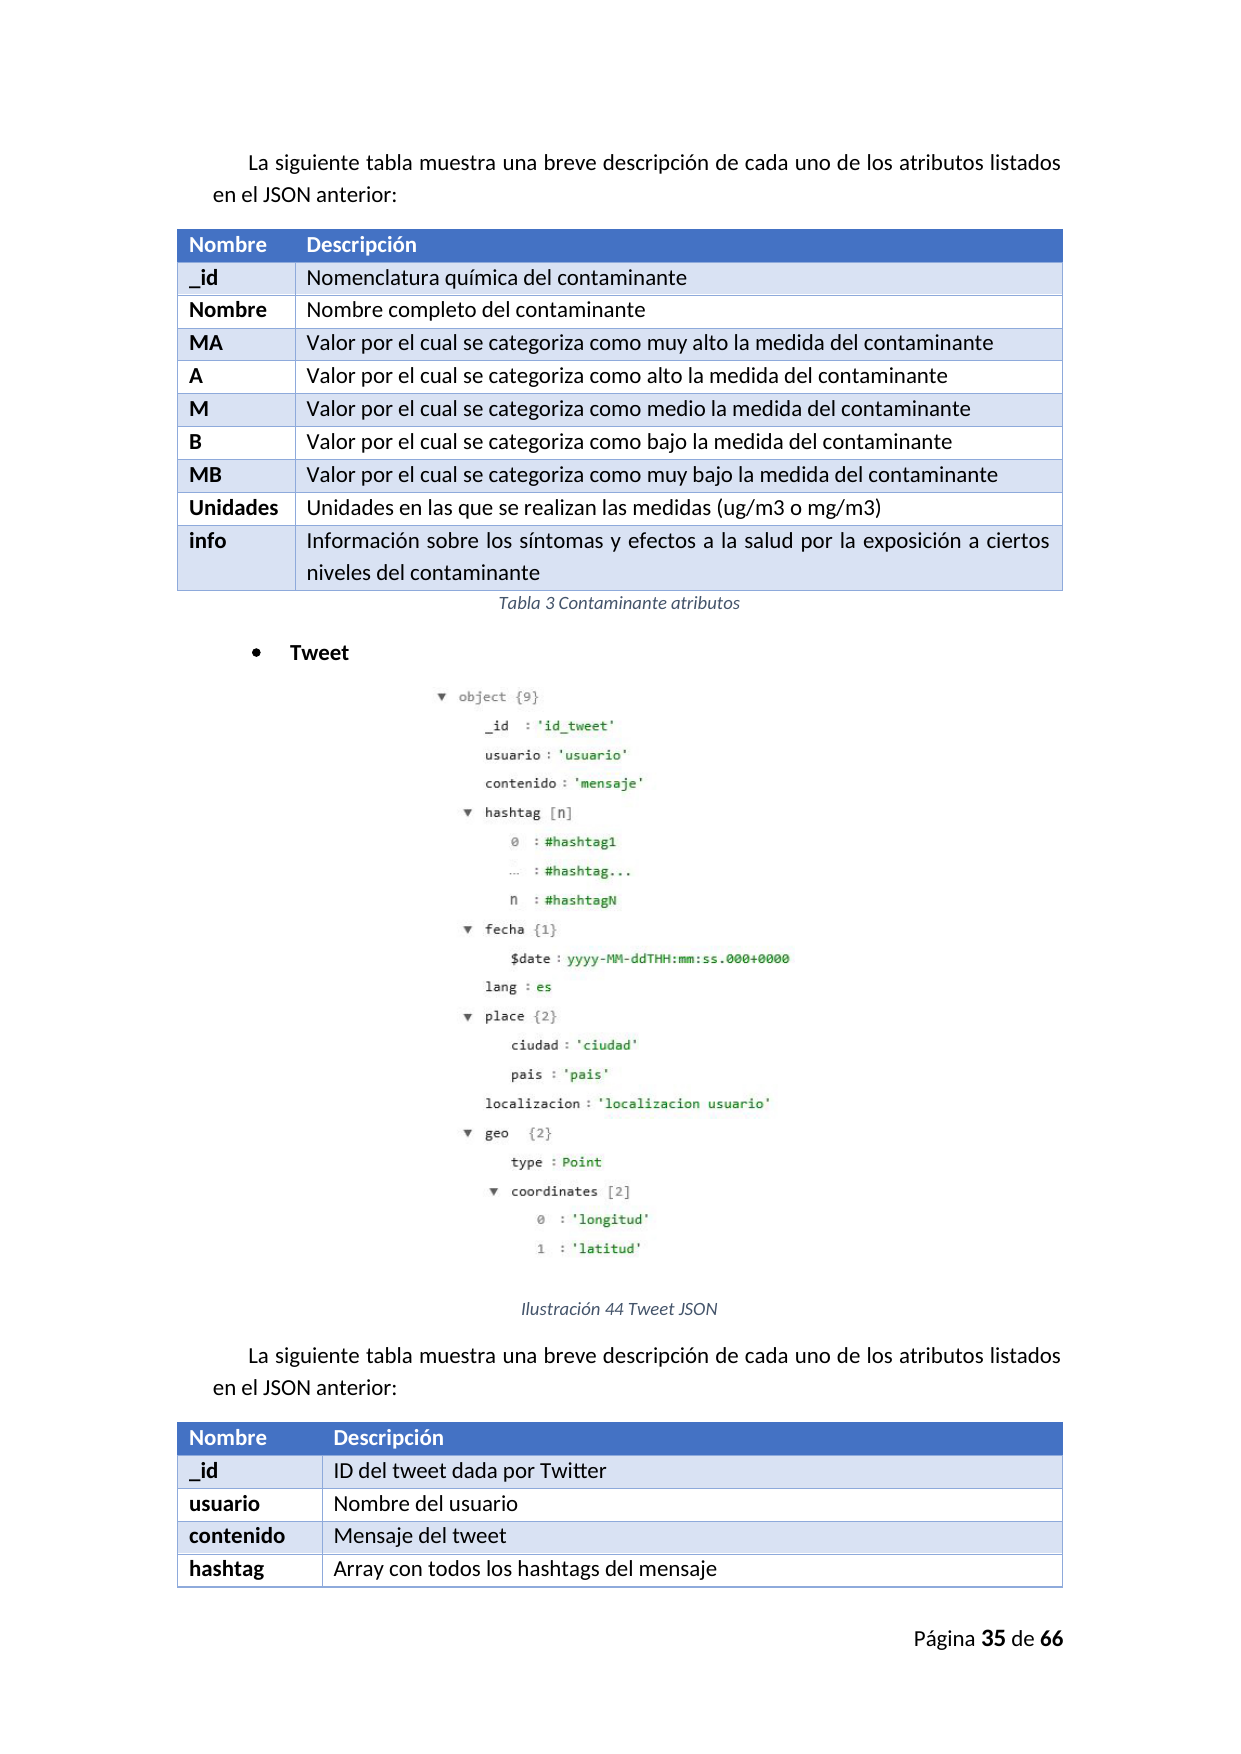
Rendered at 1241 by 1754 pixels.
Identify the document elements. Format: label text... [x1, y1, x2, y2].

table_cell hashtag [178, 1555, 322, 1586]
text La siguiente tabla muestra una breve descripción de cada uno de los atributos listados en el JSON anterior: [213, 1341, 1063, 1401]
table_header Descripción [323, 1423, 1062, 1455]
table_cell Unidades [178, 493, 295, 525]
table_cell B [178, 427, 295, 459]
table_header Nombre [178, 1423, 322, 1455]
picture [431, 687, 809, 1277]
table_cell M [178, 394, 295, 426]
text La siguiente tabla muestra una breve descripción de cada uno de los atributos listados en el JSON anterior: [213, 148, 1063, 208]
table_cell Array con todos los hashtags del mensaje [323, 1555, 1062, 1586]
table_cell _id [178, 263, 295, 294]
table_cell Valor por el cual se categoriza como bajo la medida del contaminante [296, 427, 1062, 459]
table_cell usuario [178, 1489, 322, 1521]
table_cell info [178, 526, 295, 590]
table_cell Valor por el cual se categoriza como muy alto la medida del contaminante [296, 329, 1062, 360]
list Tweet [252, 638, 1063, 666]
table_header Nombre [178, 230, 295, 262]
table_header Descripción [296, 230, 1062, 262]
table_cell Valor por el cual se categoriza como alto la medida del contaminante [296, 361, 1062, 393]
table_cell Nombre [178, 296, 295, 327]
table_cell contenido [178, 1522, 322, 1553]
table_cell ID del tweet dada por Twitter [323, 1456, 1062, 1488]
table_cell Valor por el cual se categoriza como muy bajo la medida del contaminante [296, 460, 1062, 492]
table_cell Mensaje del tweet [323, 1522, 1062, 1553]
table_cell Valor por el cual se categoriza como medio la medida del contaminante [296, 394, 1062, 426]
table_cell MB [178, 460, 295, 492]
table_cell A [178, 361, 295, 393]
table_cell Nombre completo del contaminante [296, 296, 1062, 327]
table_cell Nombre del usuario [323, 1489, 1062, 1521]
table_cell Información sobre los síntomas y efectos a la salud por la exposición a ciertos niveles del contaminante [296, 526, 1062, 590]
table_cell Nomenclatura química del contaminante [296, 263, 1062, 294]
table_cell Unidades en las que se realizan las medidas (ug/m3 o mg/m3) [296, 493, 1062, 525]
table_cell MA [178, 329, 295, 360]
table_cell _id [178, 1456, 322, 1488]
